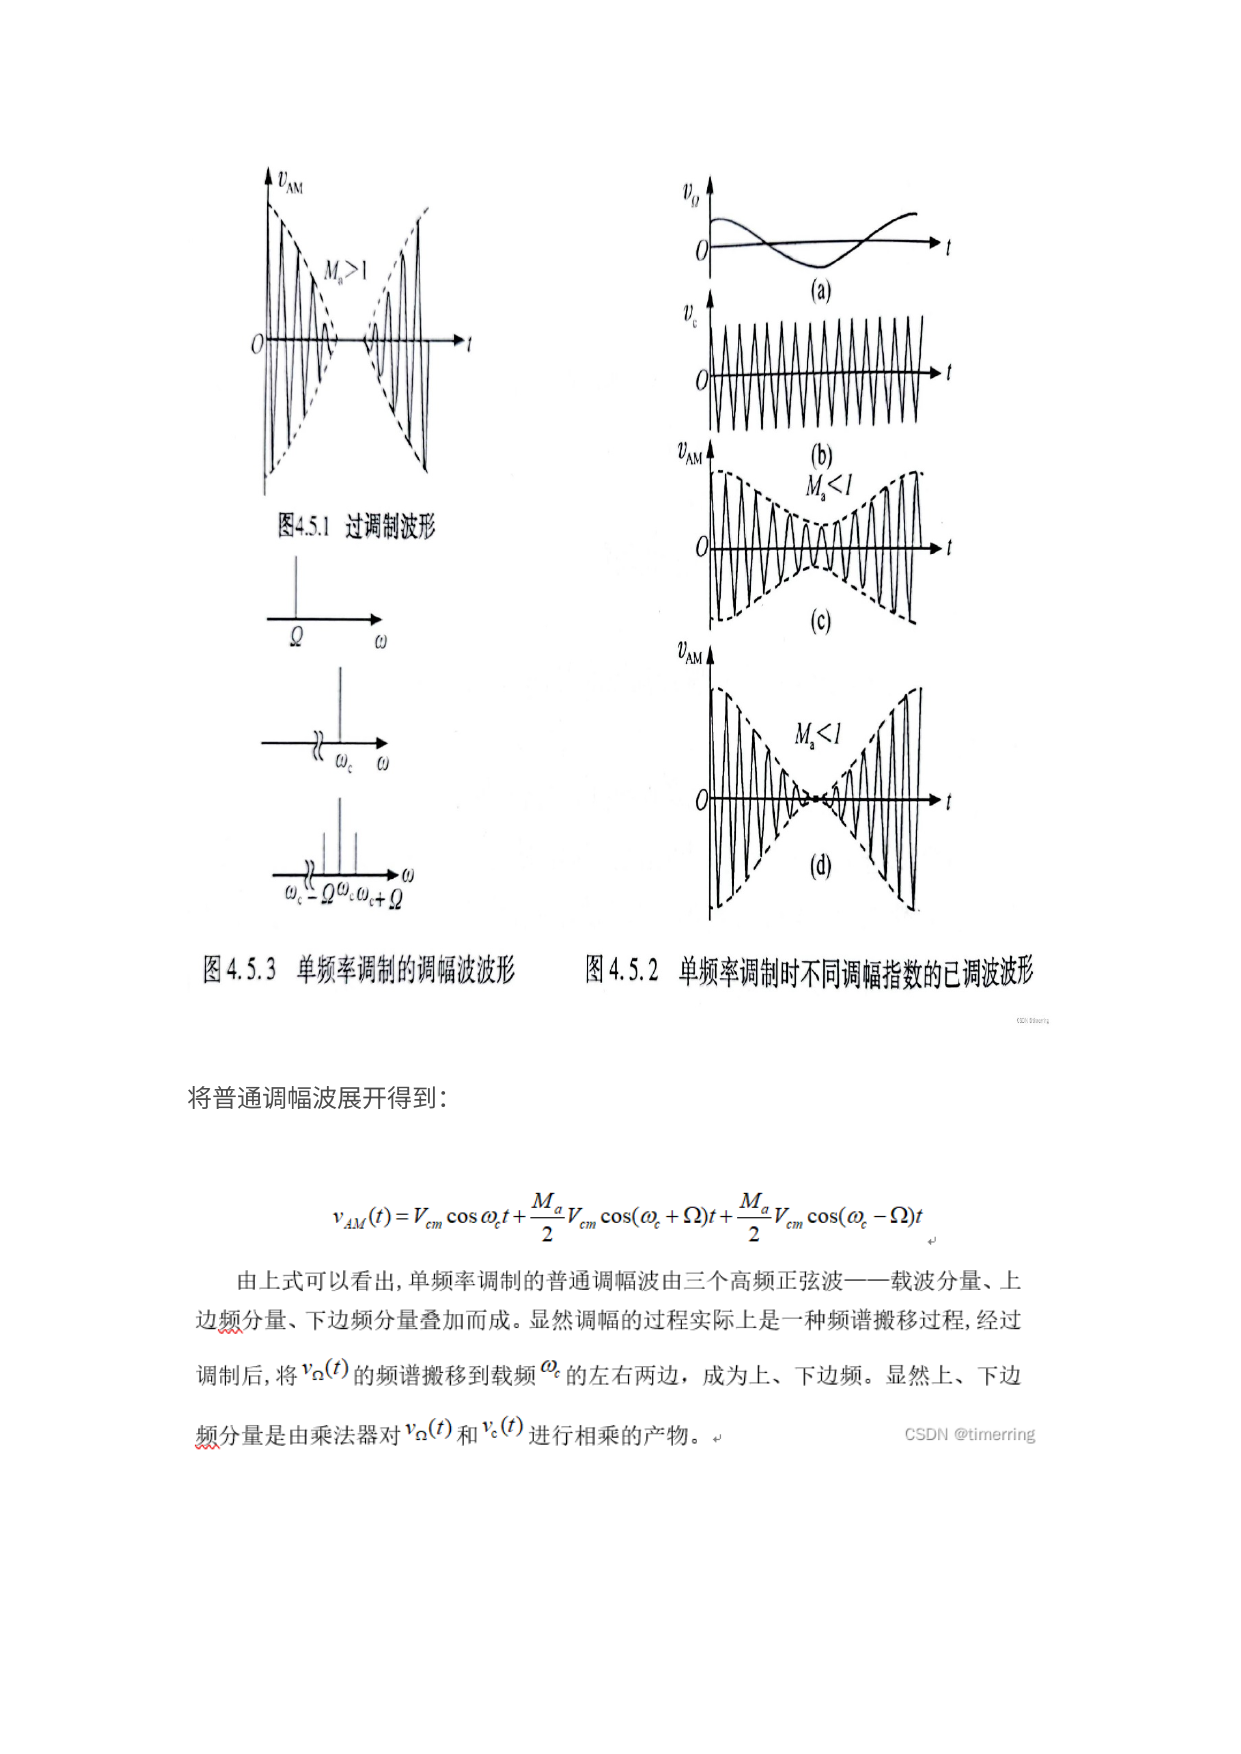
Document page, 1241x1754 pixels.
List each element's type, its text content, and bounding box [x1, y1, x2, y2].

picture [187, 1187, 1053, 1454]
picture [187, 162, 1053, 1028]
text 将普通调幅波展开得到： [187, 1064, 1053, 1129]
